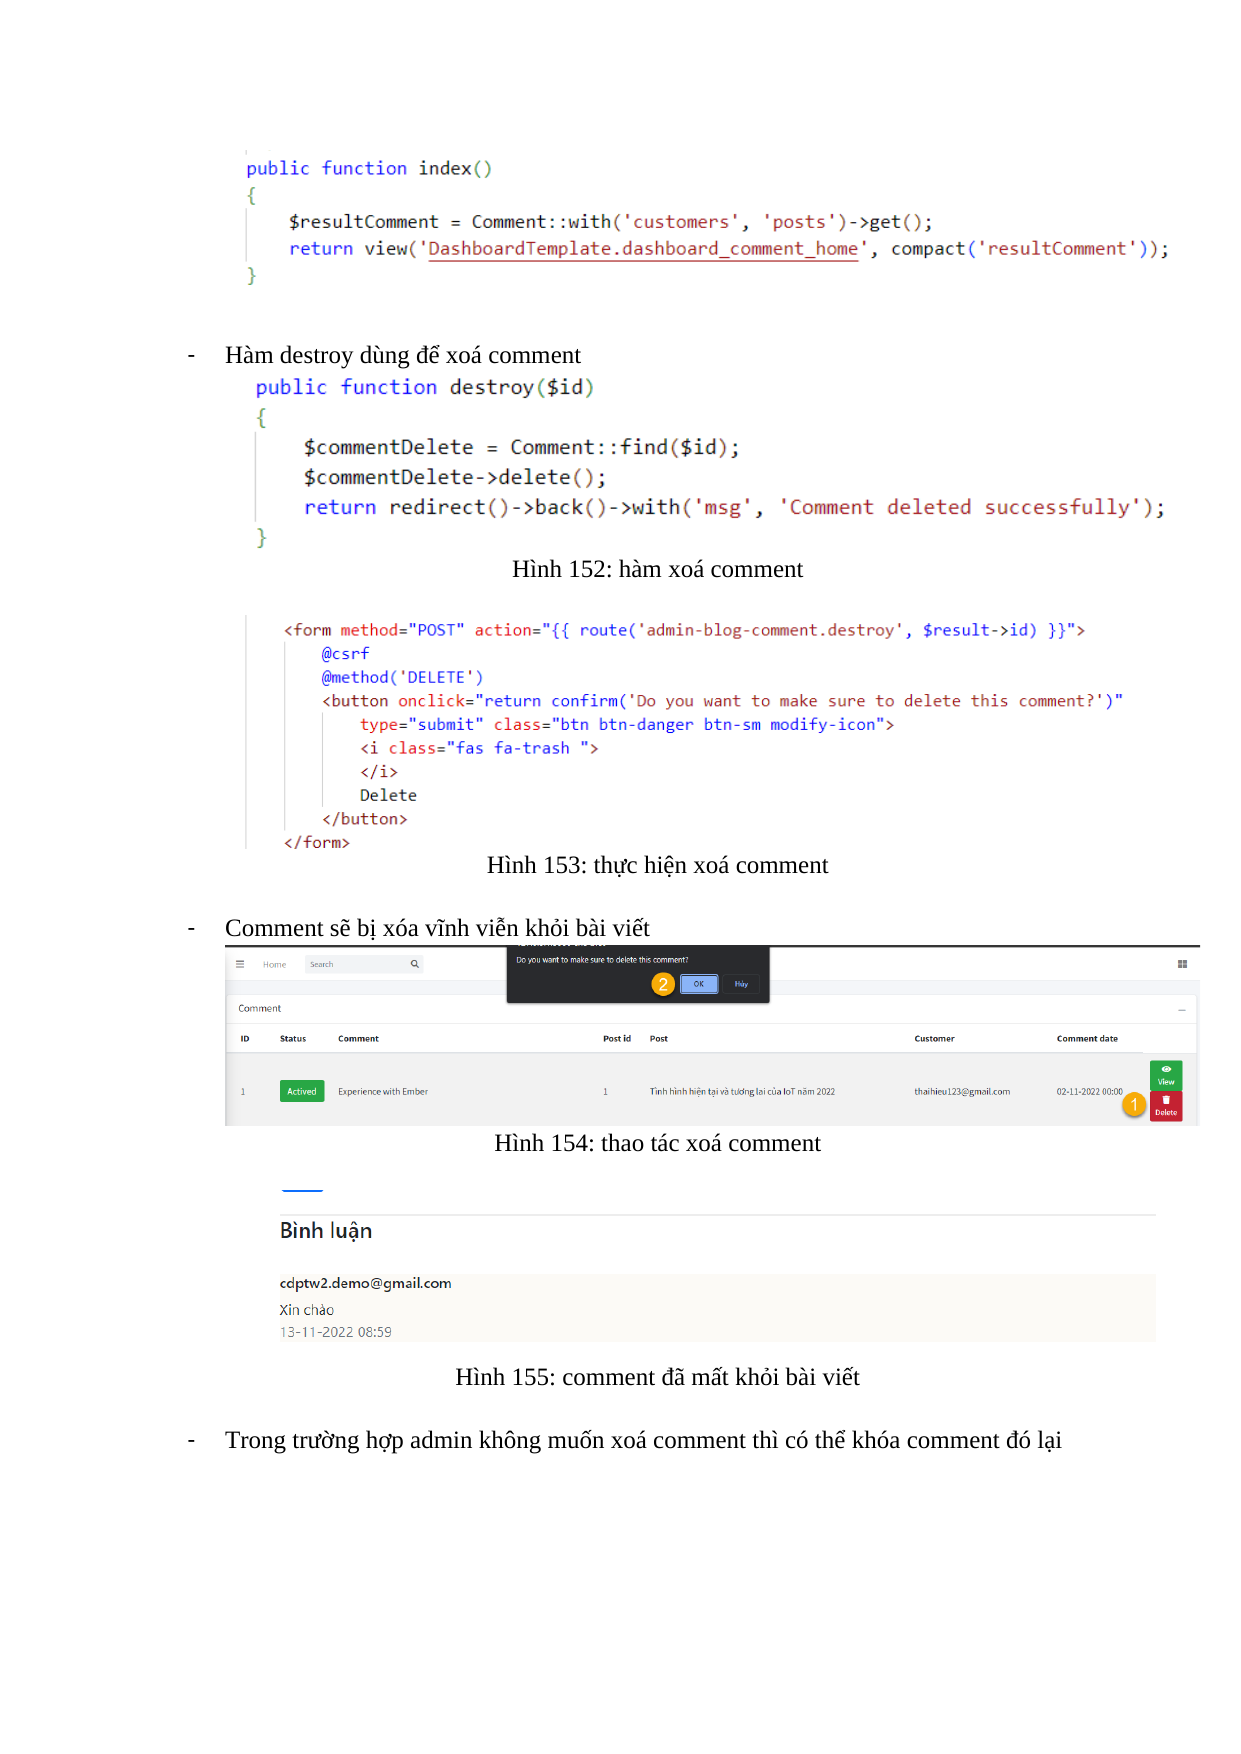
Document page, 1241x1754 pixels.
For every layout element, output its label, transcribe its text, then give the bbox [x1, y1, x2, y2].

picture [225, 150, 1200, 307]
picture [225, 615, 1200, 849]
text Hình 152: hàm xoá comment [225, 554, 1090, 582]
text Hình 153: thực hiện xoá comment [225, 850, 1090, 879]
list Hàm destroy dùng để xoá comment [187, 339, 1090, 370]
picture [225, 945, 1200, 1126]
picture [225, 1190, 1200, 1361]
list Trong trường hợp admin không muốn xoá comment thì có thể khóa comment đó lại [187, 1424, 1090, 1455]
picture [225, 372, 1200, 552]
text Hình 154: thao tác xoá comment [225, 1128, 1090, 1157]
text Hình 155: comment đã mất khỏi bài viết [225, 1362, 1090, 1391]
list Comment sẽ bị xóa vĩnh viễn khỏi bài viết [187, 912, 1090, 943]
